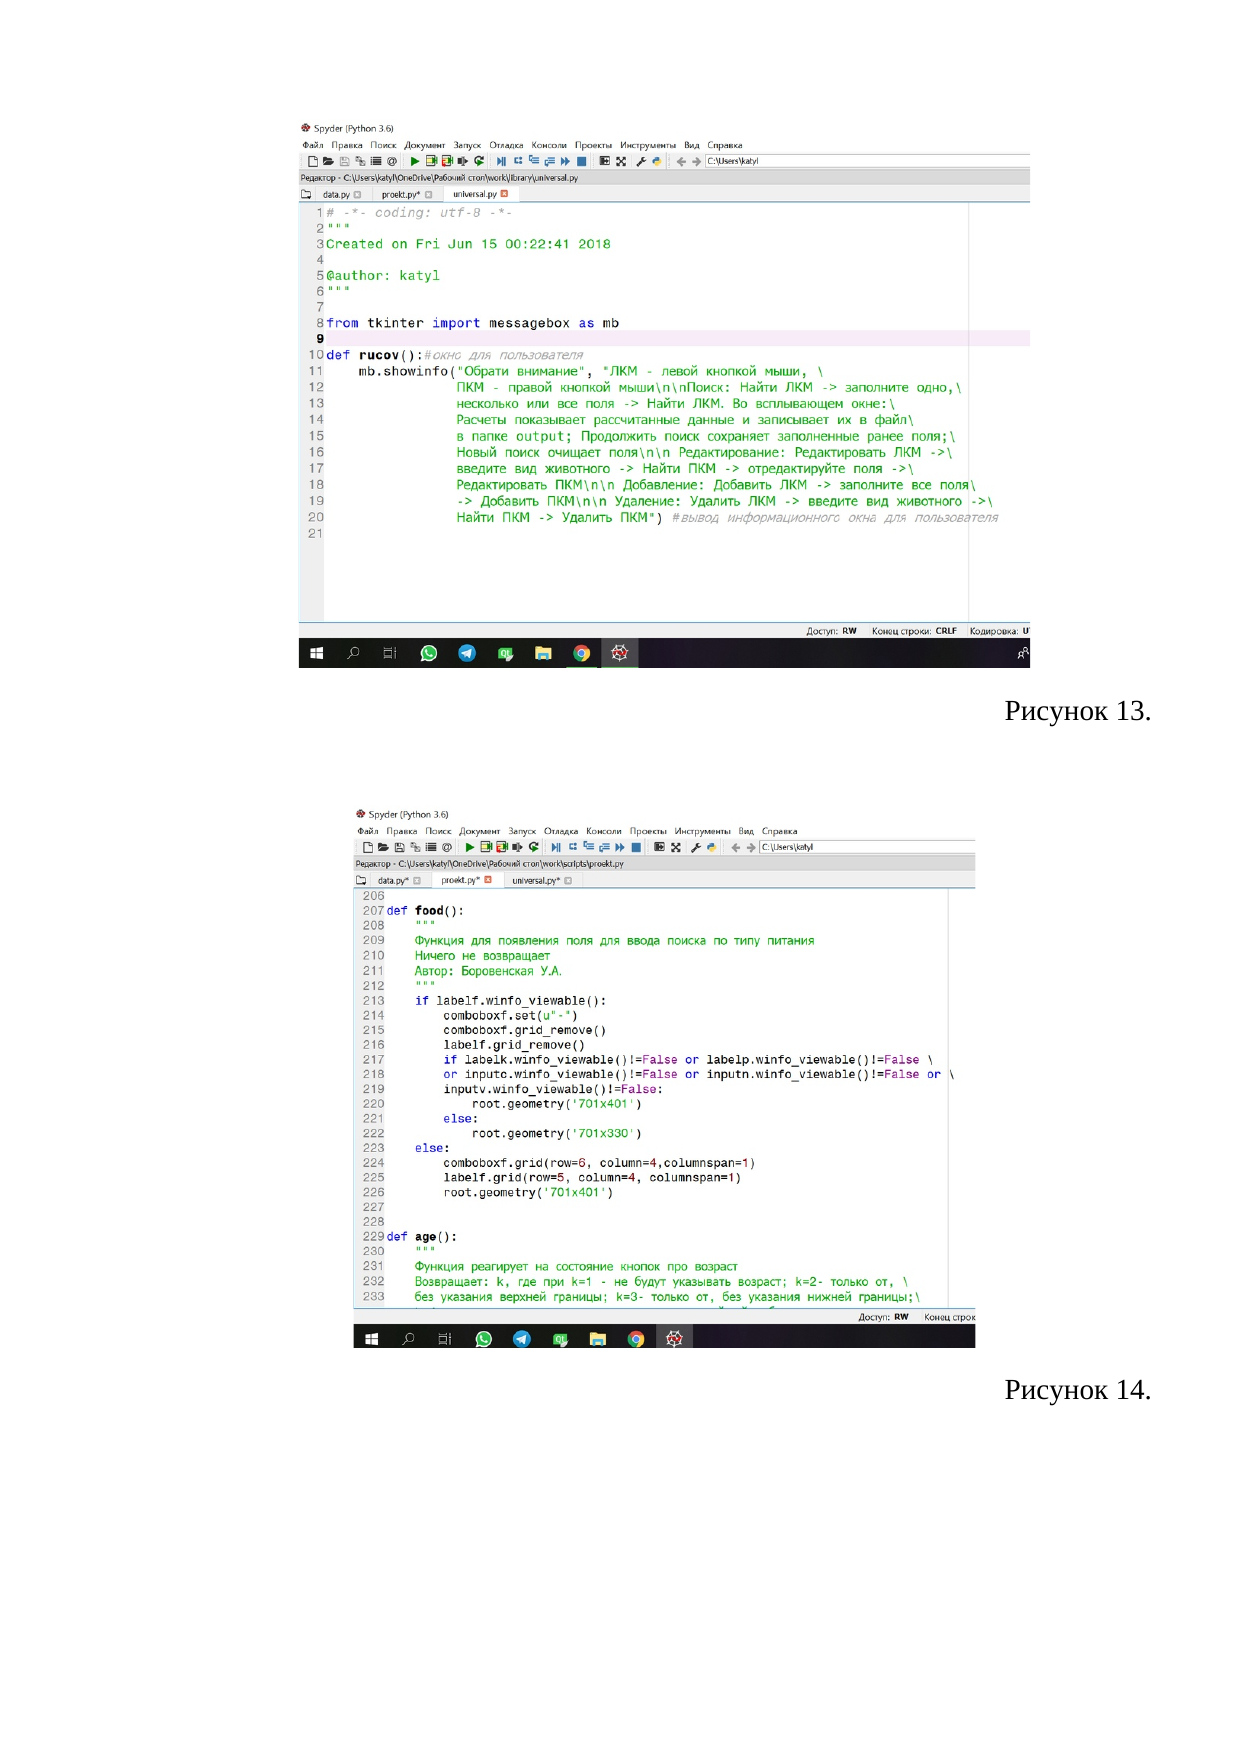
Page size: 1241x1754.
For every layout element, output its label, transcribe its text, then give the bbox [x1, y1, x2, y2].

text Рисунок 14. [177, 1372, 1152, 1406]
text Рисунок 13. [177, 693, 1152, 726]
picture [353, 805, 976, 1348]
picture [298, 119, 1030, 668]
